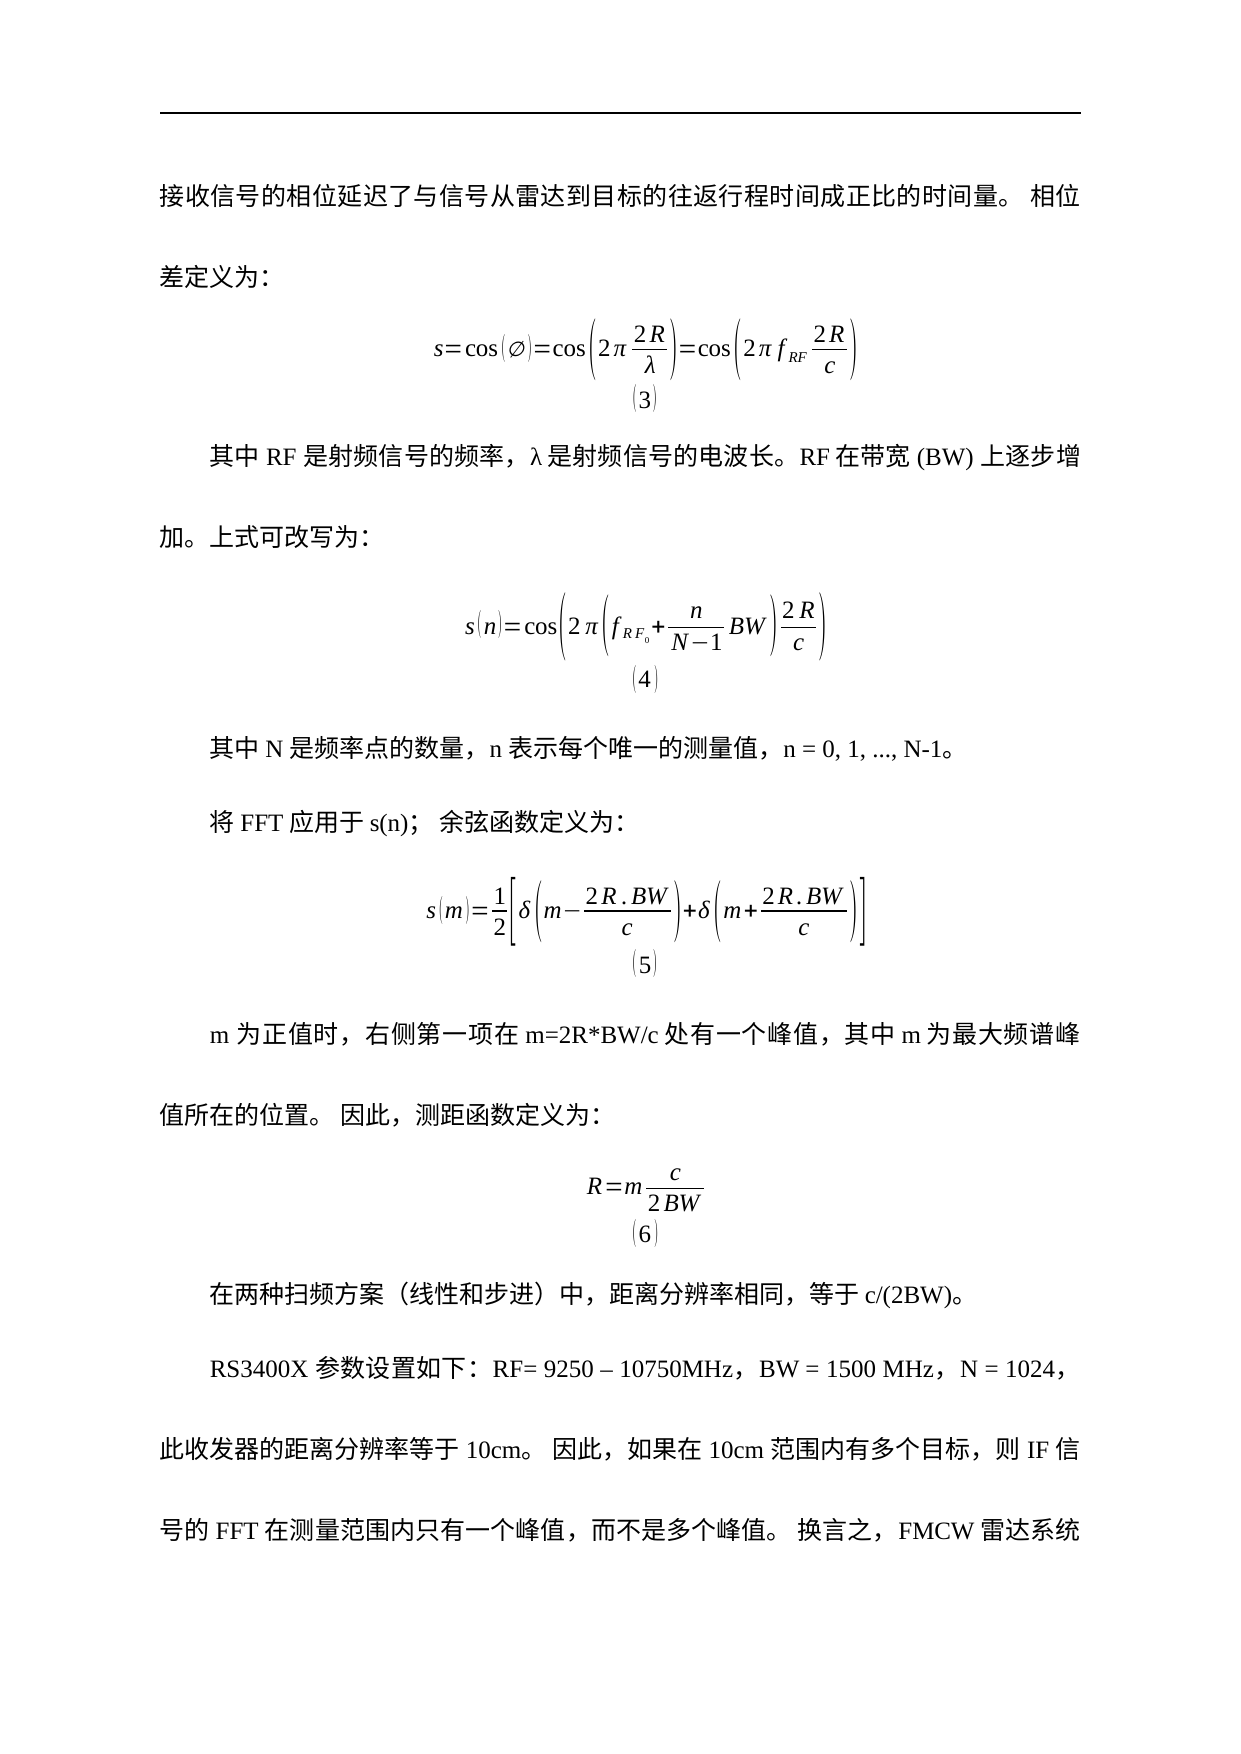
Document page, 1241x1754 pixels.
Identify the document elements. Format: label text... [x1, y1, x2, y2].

text 将 FFT 应用于 s(n)； 余弦函数定义为： [159, 788, 1081, 853]
text 其中 N 是频率点的数量，n 表示每个唯一的测量值，n = 0, 1, ..., N-1。 [159, 714, 1081, 779]
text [159, 1334, 1081, 1561]
text m 为正值时，右侧第一项在m=2R*BW/c处有一个峰值，其中m为最大频谱峰值所在的位置。 因此，测距函数定义为： [159, 1000, 1081, 1146]
text 在两种扫频方案（线性和步进）中，距离分辨率相同，等于c/(2BW)。 [159, 1260, 1081, 1325]
text 其中 RF 是射频信号的频率，λ是射频信号的电波长。RF在带宽 (BW) 上逐步增加。上式可改写为： [159, 422, 1081, 568]
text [159, 162, 1081, 308]
